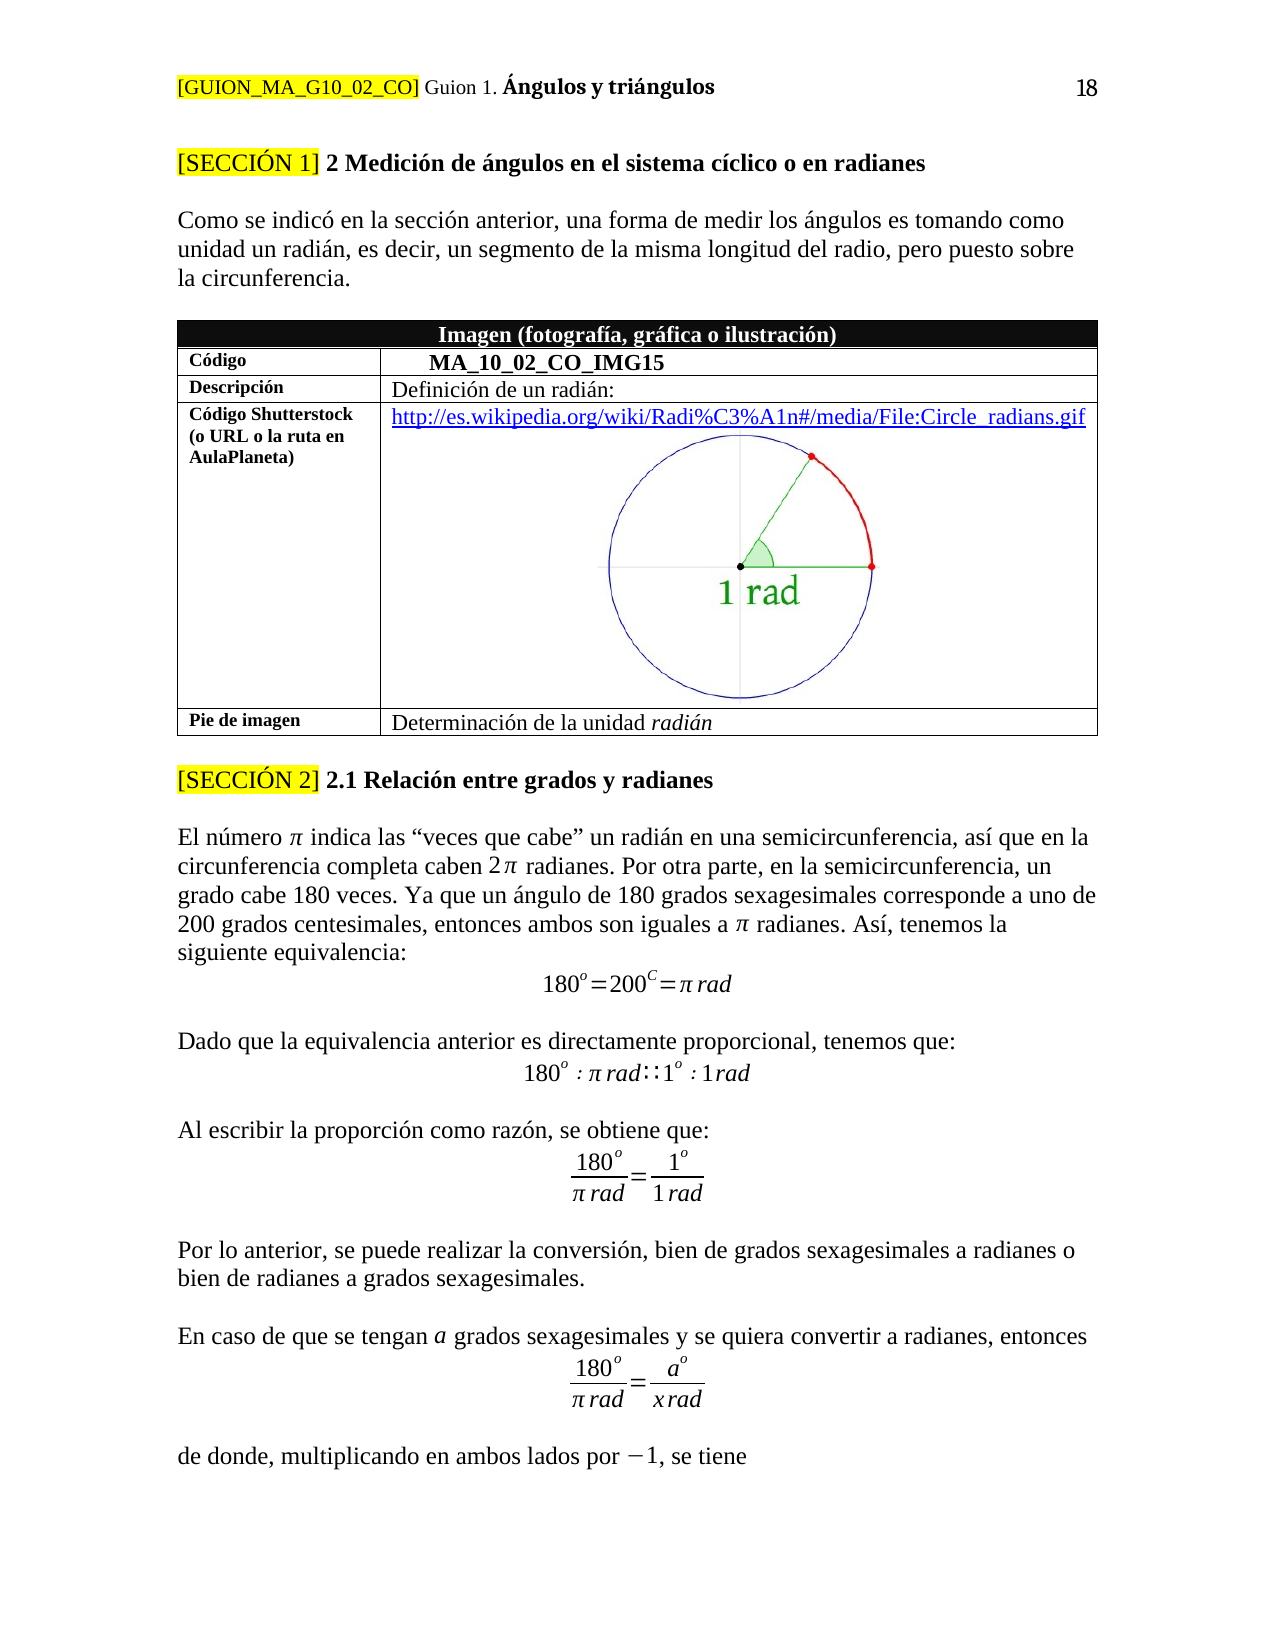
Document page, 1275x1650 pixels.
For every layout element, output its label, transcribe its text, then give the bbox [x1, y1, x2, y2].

table_cell Determinación de la unidad radián [381, 709, 1097, 735]
text de donde, multiplicando en ambos lados por , se tiene [177, 1441, 1098, 1470]
text En caso de que se tengan grados sexagesimales y se quiera convertir a radianes, entonces [177, 1321, 1098, 1350]
text Como se indicó en la sección anterior, una forma de medir los ángulos es tomando como unidad un radián, es decir, un segmento de la misma longitud del radio, pero puesto sobre la circunferencia. [177, 205, 1098, 291]
text [SECCIÓN 2] 2.1 Relación entre grados y radianes [319, 765, 1098, 794]
table_cell MA_10_02_CO_IMG15 [381, 349, 1097, 375]
text Por lo anterior, se puede realizar la conversión, bien de grados sexagesimales a radianes o bien de radianes a grados sexagesimales. [177, 1235, 1098, 1292]
text Dado que la equivalencia anterior es directamente proporcional, tenemos que: [177, 1026, 1098, 1055]
table_cell Código Shutterstock (o URL o la ruta en AulaPlaneta) [178, 403, 380, 708]
table_cell http://es.wikipedia.org/wiki/Radi%C3%A1n#/media/File:Circle_radians.gif [381, 403, 1097, 708]
text Al escribir la proporción como razón, se obtiene que: [177, 1115, 1098, 1143]
text El número indica las “veces que cabe” un radián en una semicircunferencia, así que en la circunferencia completa caben radianes. Por otra parte, en la semicircunferencia, un grado cabe 180 veces. Ya que un ángulo de 180 grados sexagesimales corresponde a uno de 200 grados centesimales, entonces ambos son iguales a radianes. Así, tenemos la siguiente equivalencia: [177, 822, 1098, 966]
text [SECCIÓN 1] 2 Medición de ángulos en el sistema cíclico o en radianes [319, 148, 1098, 176]
table_cell Descripción [178, 376, 380, 402]
table_cell Definición de un radián: [381, 376, 1097, 402]
table_header Imagen (fotografía, gráfica o ilustración) [178, 321, 1097, 347]
table_cell Pie de imagen [178, 709, 380, 735]
picture [597, 429, 880, 708]
table_cell Código [178, 349, 380, 375]
